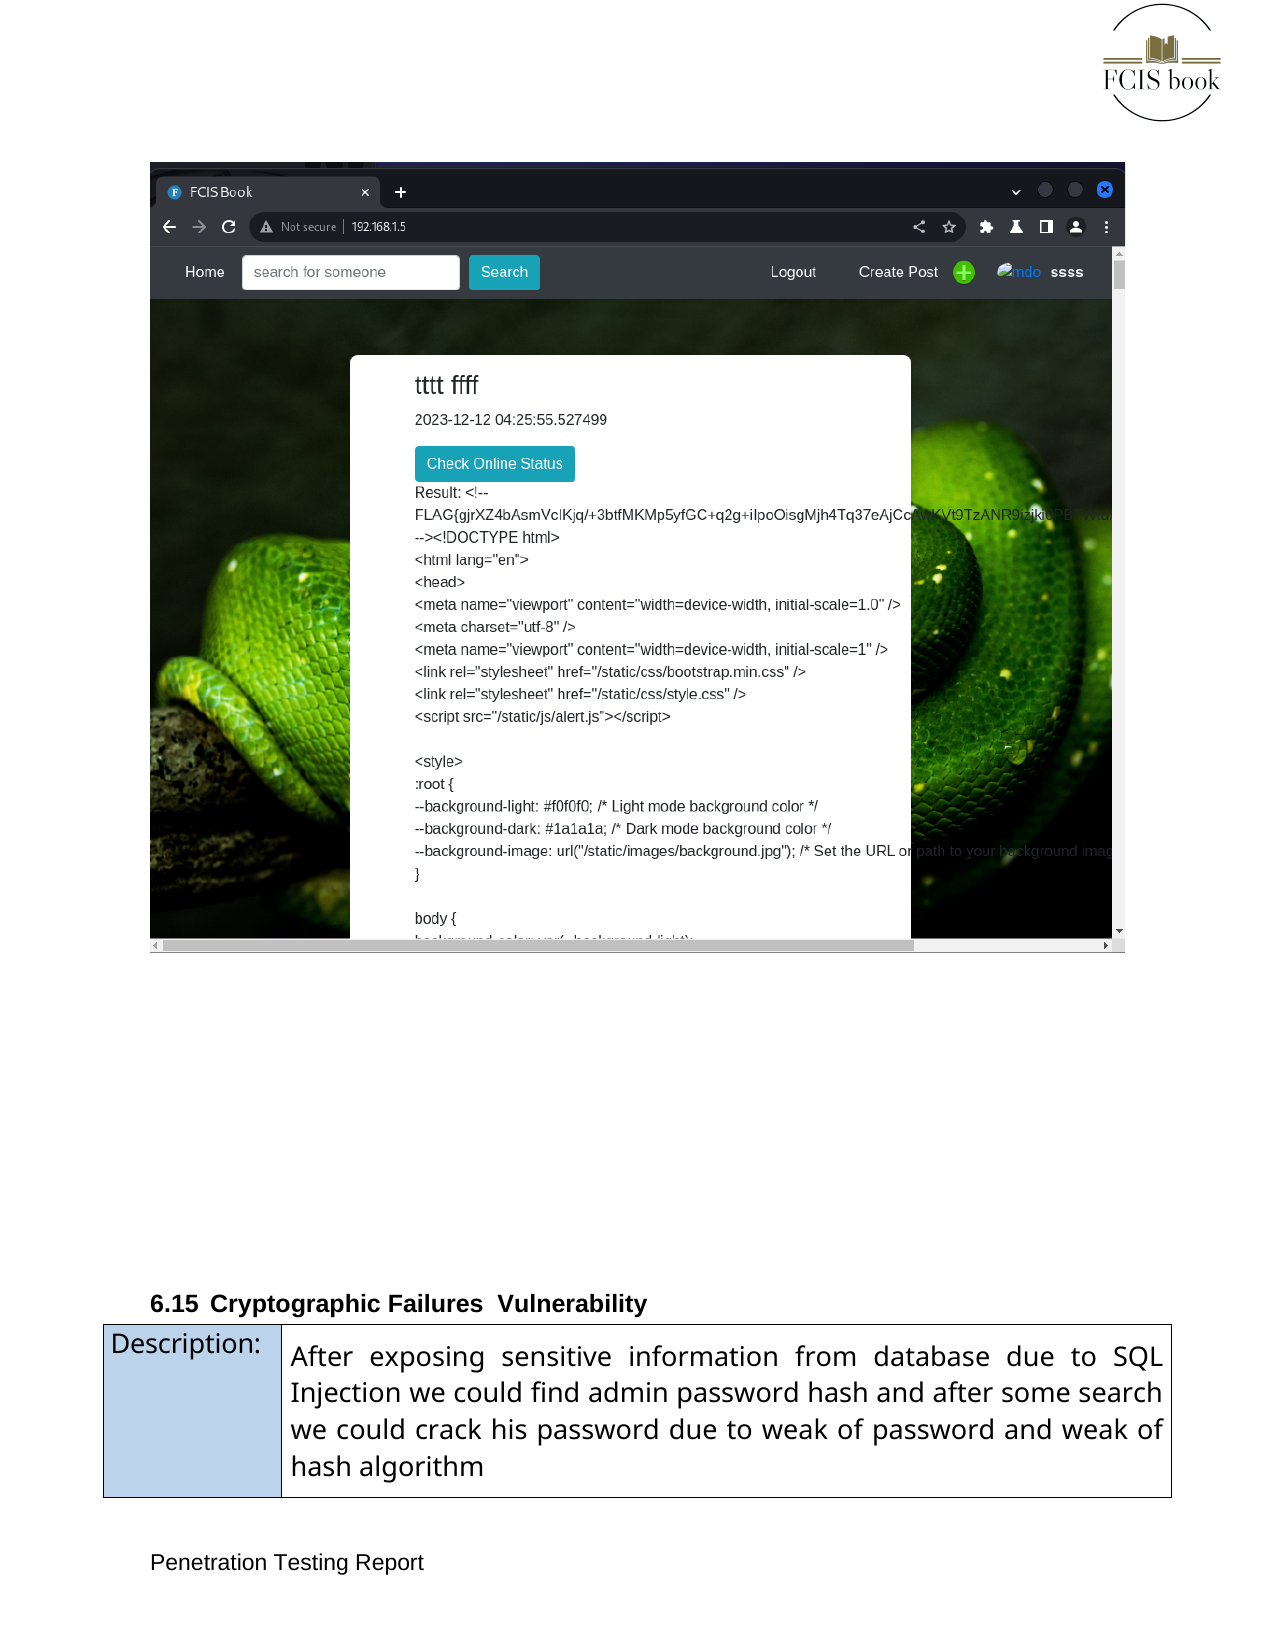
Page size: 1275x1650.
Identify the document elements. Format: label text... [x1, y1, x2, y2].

subtitle Cryptographic Failures Vulnerability [150, 1288, 1125, 1317]
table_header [282, 1325, 1171, 1497]
picture [1067, 3, 1257, 122]
table_header Description: [104, 1325, 281, 1497]
picture [150, 162, 1125, 953]
